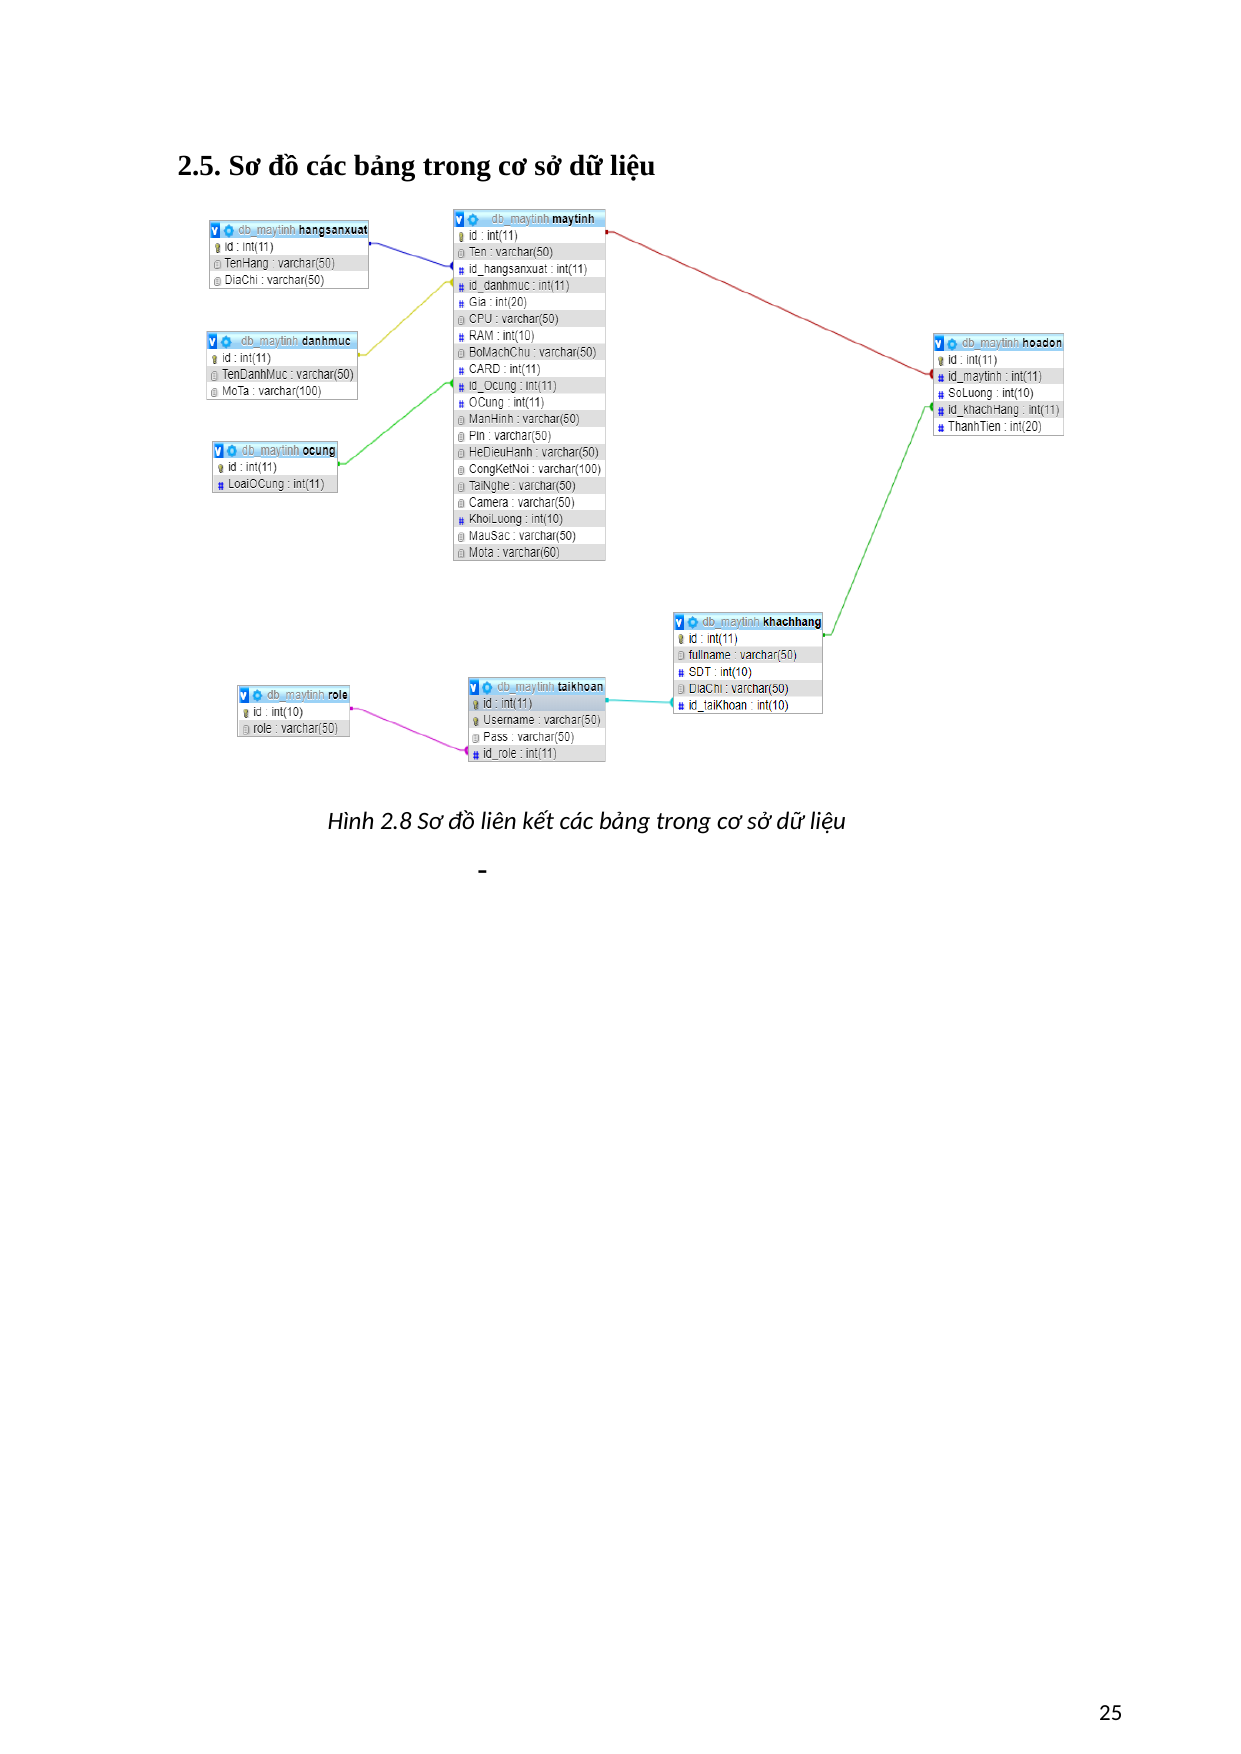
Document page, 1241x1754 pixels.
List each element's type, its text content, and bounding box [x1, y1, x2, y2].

text Hình 2.8 Sơ đồ liên kết các bảng trong cơ sở dữ liệu [252, 806, 1122, 836]
subtitle 2.5. Sơ đồ các bảng trong cơ sở dữ liệu [177, 148, 1122, 181]
picture [177, 192, 1117, 785]
